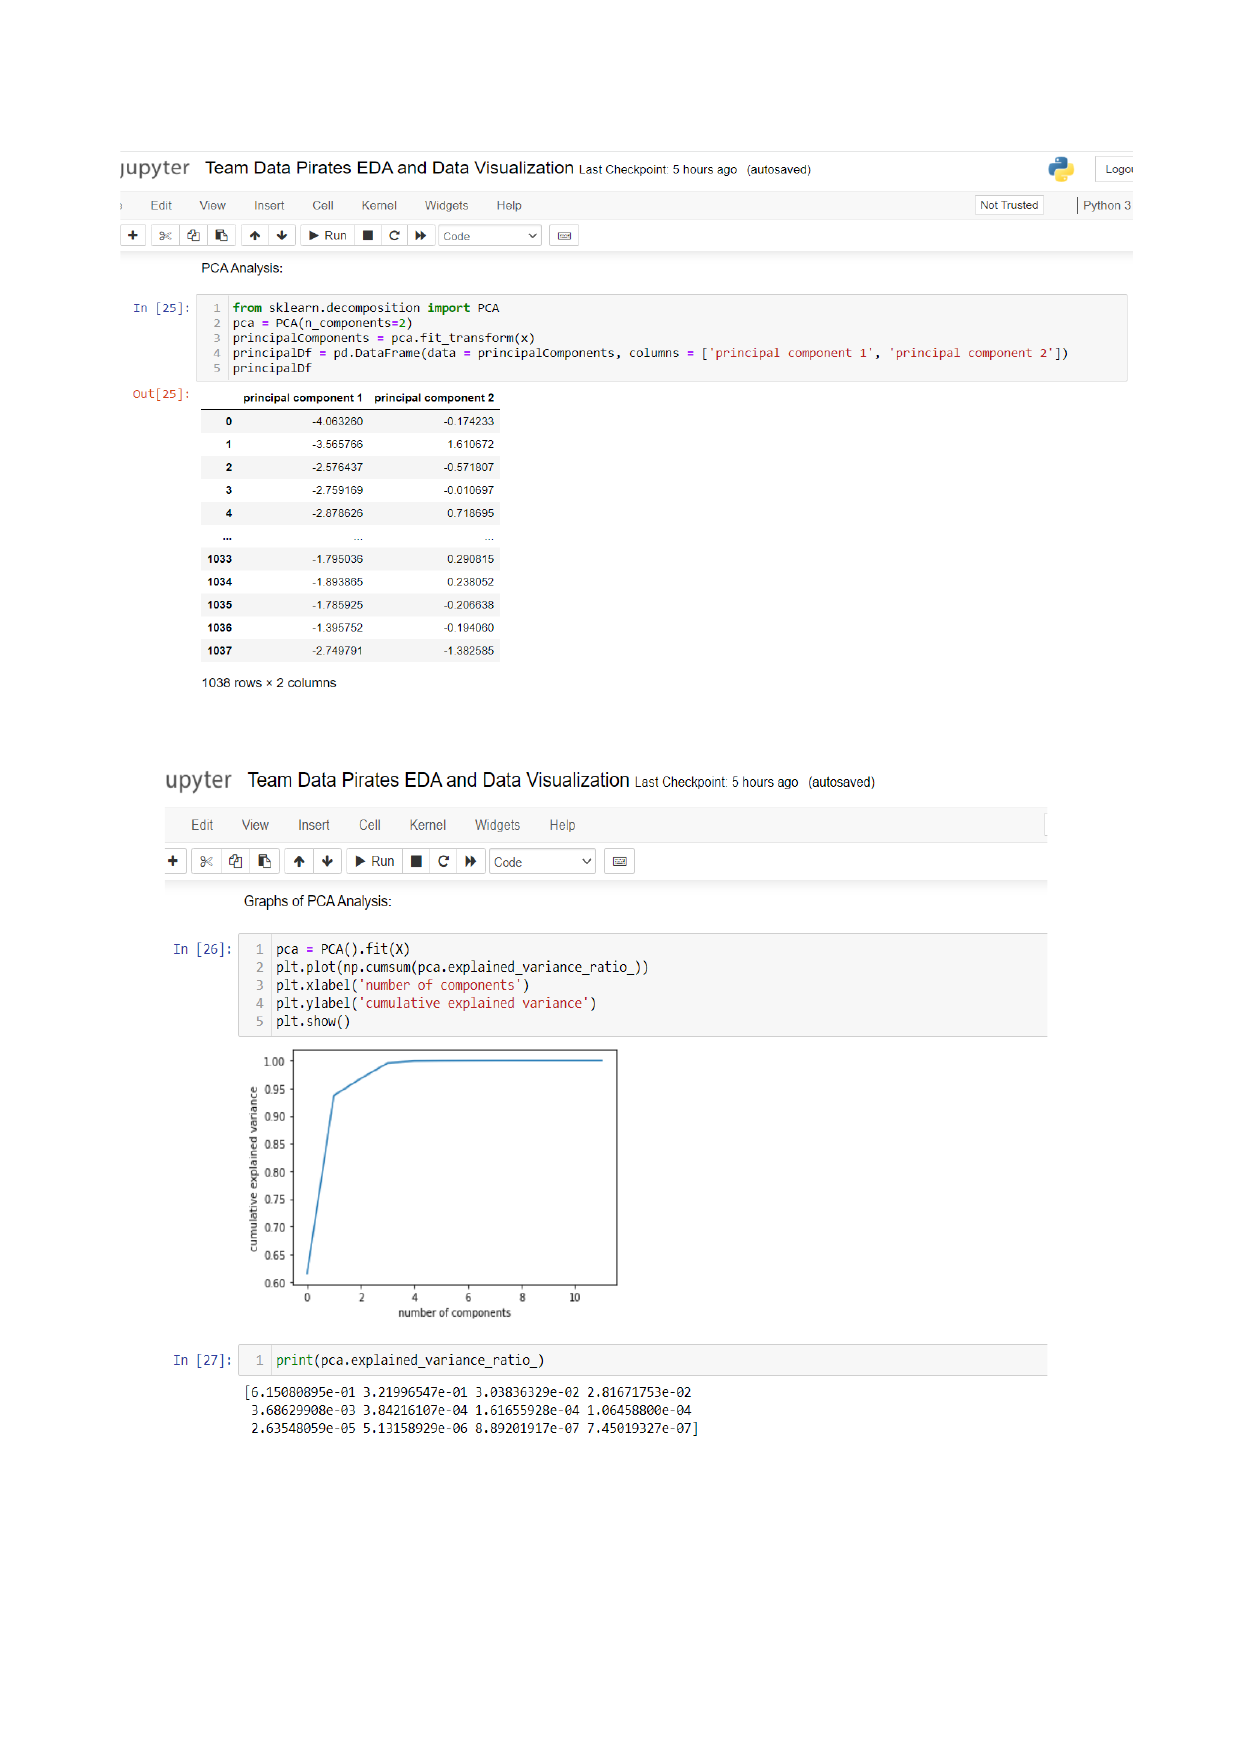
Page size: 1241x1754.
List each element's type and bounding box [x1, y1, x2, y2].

picture [120, 150, 1133, 704]
picture [164, 764, 1048, 1444]
